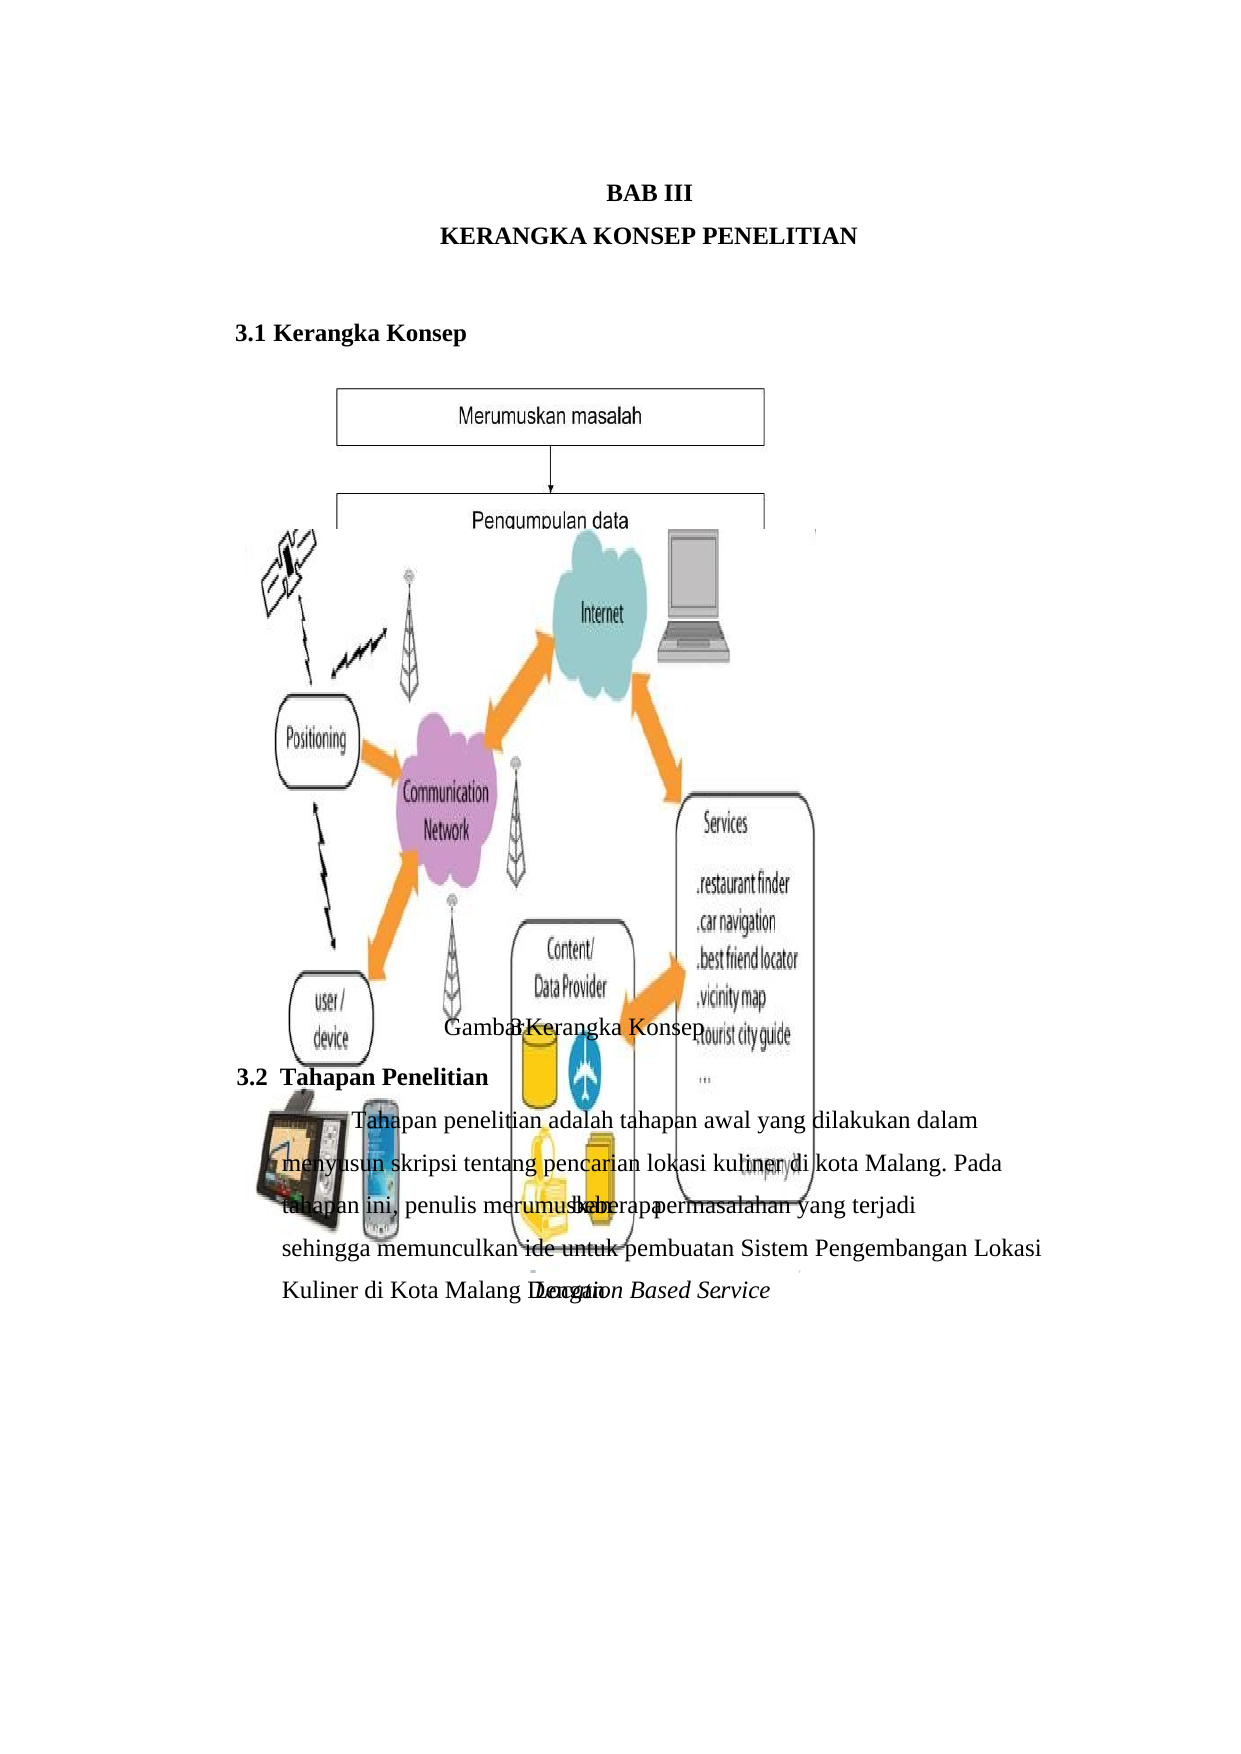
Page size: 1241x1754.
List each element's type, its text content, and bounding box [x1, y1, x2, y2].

picture [245, 388, 816, 1273]
subtitle BAB III [236, 178, 1063, 207]
text KERANGKA KONSEP PENELITIAN [236, 221, 858, 250]
subtitle 3.1 Kerangka Konsep [235, 318, 1063, 346]
